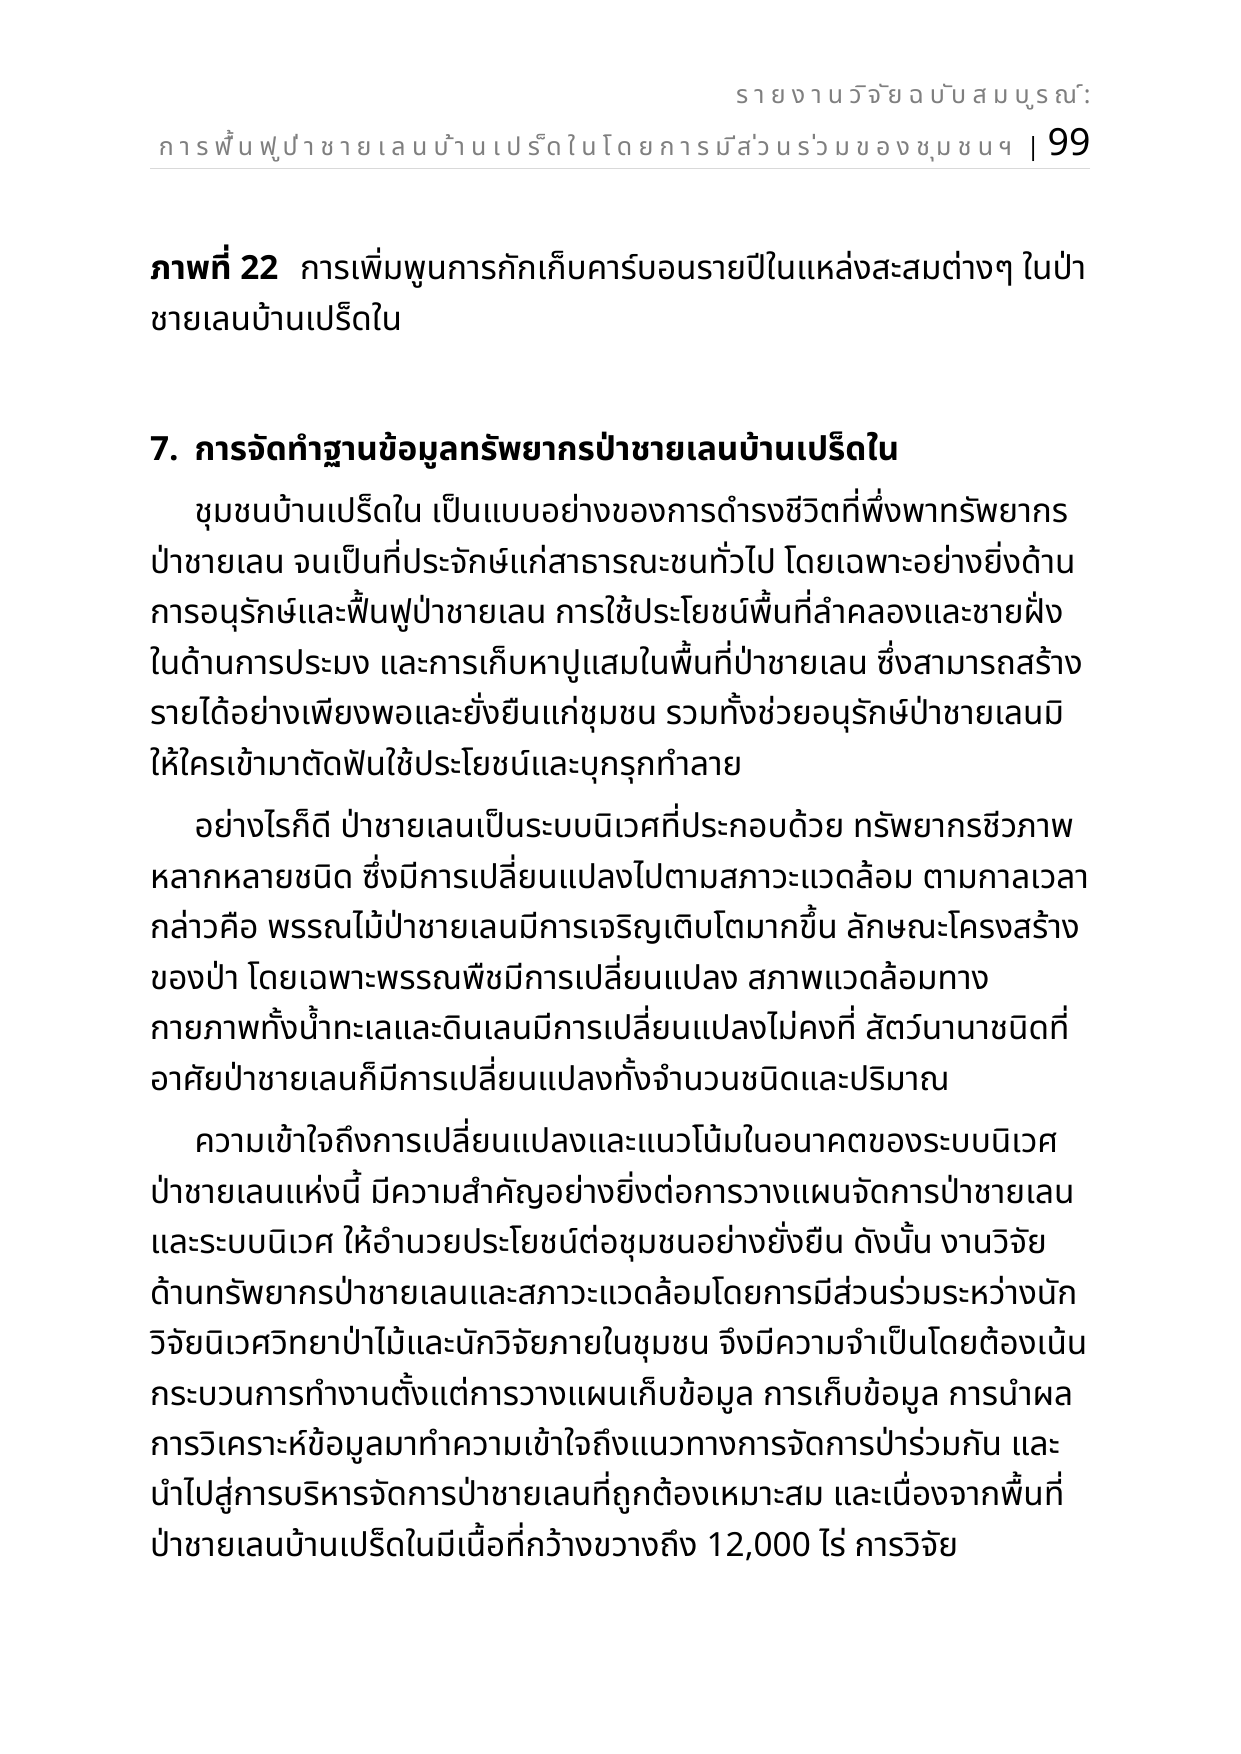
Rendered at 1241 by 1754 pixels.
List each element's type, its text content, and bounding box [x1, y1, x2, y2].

text ภาพที่ 22 การเพิ่มพูนการกักเก็บคาร์บอนรายปีในแหล่งสะสมต่างๆ ในป่าชายเลนบ้านเปร็ดใน [150, 244, 1090, 345]
list อย่างไรก็ดี ป่าชายเลนเป็นระบบนิเวศที่ประกอบด้วย ทรัพยากรชีวภาพหลากหลายชนิด ซึ่งมีการเปลี่ยนแปลงไปตามสภาวะแวดล้อม ตามกาลเวลา กล่าวคือ พรรณไม้ป่าชายเลนมีการเจริญเติบโตมากขึ้น ลักษณะโครงสร้างของป่า โดยเฉพาะพรรณพืชมีการเปลี่ยนแปลง สภาพแวดล้อมทางกายภาพทั้งน้ำทะเลและดินเลนมีการเปลี่ยนแปลงไม่คงที่ สัตว์นานาชนิดที่อาศัยป่าชายเลนก็มีการเปลี่ยนแปลงทั้งจำนวนชนิดและปริมาณ [150, 802, 1090, 1105]
text 7. การจัดทำฐานข้อมูลทรัพยากรป่าชายเลนบ้านเปร็ดใน [150, 424, 1090, 475]
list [150, 1117, 1090, 1571]
list ชุมชนบ้านเปร็ดใน เป็นแบบอย่างของการดำรงชีวิตที่พึ่งพาทรัพยากรป่าชายเลน จนเป็นที่ประจักษ์แก่สาธารณะชนทั่วไป โดยเฉพาะอย่างยิ่งด้านการอนุรักษ์และฟื้นฟูป่าชายเลน การใช้ประโยชน์พื้นที่ลำคลองและชายฝั่งในด้านการประมง และการเก็บหาปูแสมในพื้นที่ป่าชายเลน ซึ่งสามารถสร้างรายได้อย่างเพียงพอและยั่งยืนแก่ชุมชน รวมทั้งช่วยอนุรักษ์ป่าชายเลนมิให้ใครเข้ามาตัดฟันใช้ประโยชน์และบุกรุกทำลาย [150, 487, 1090, 790]
